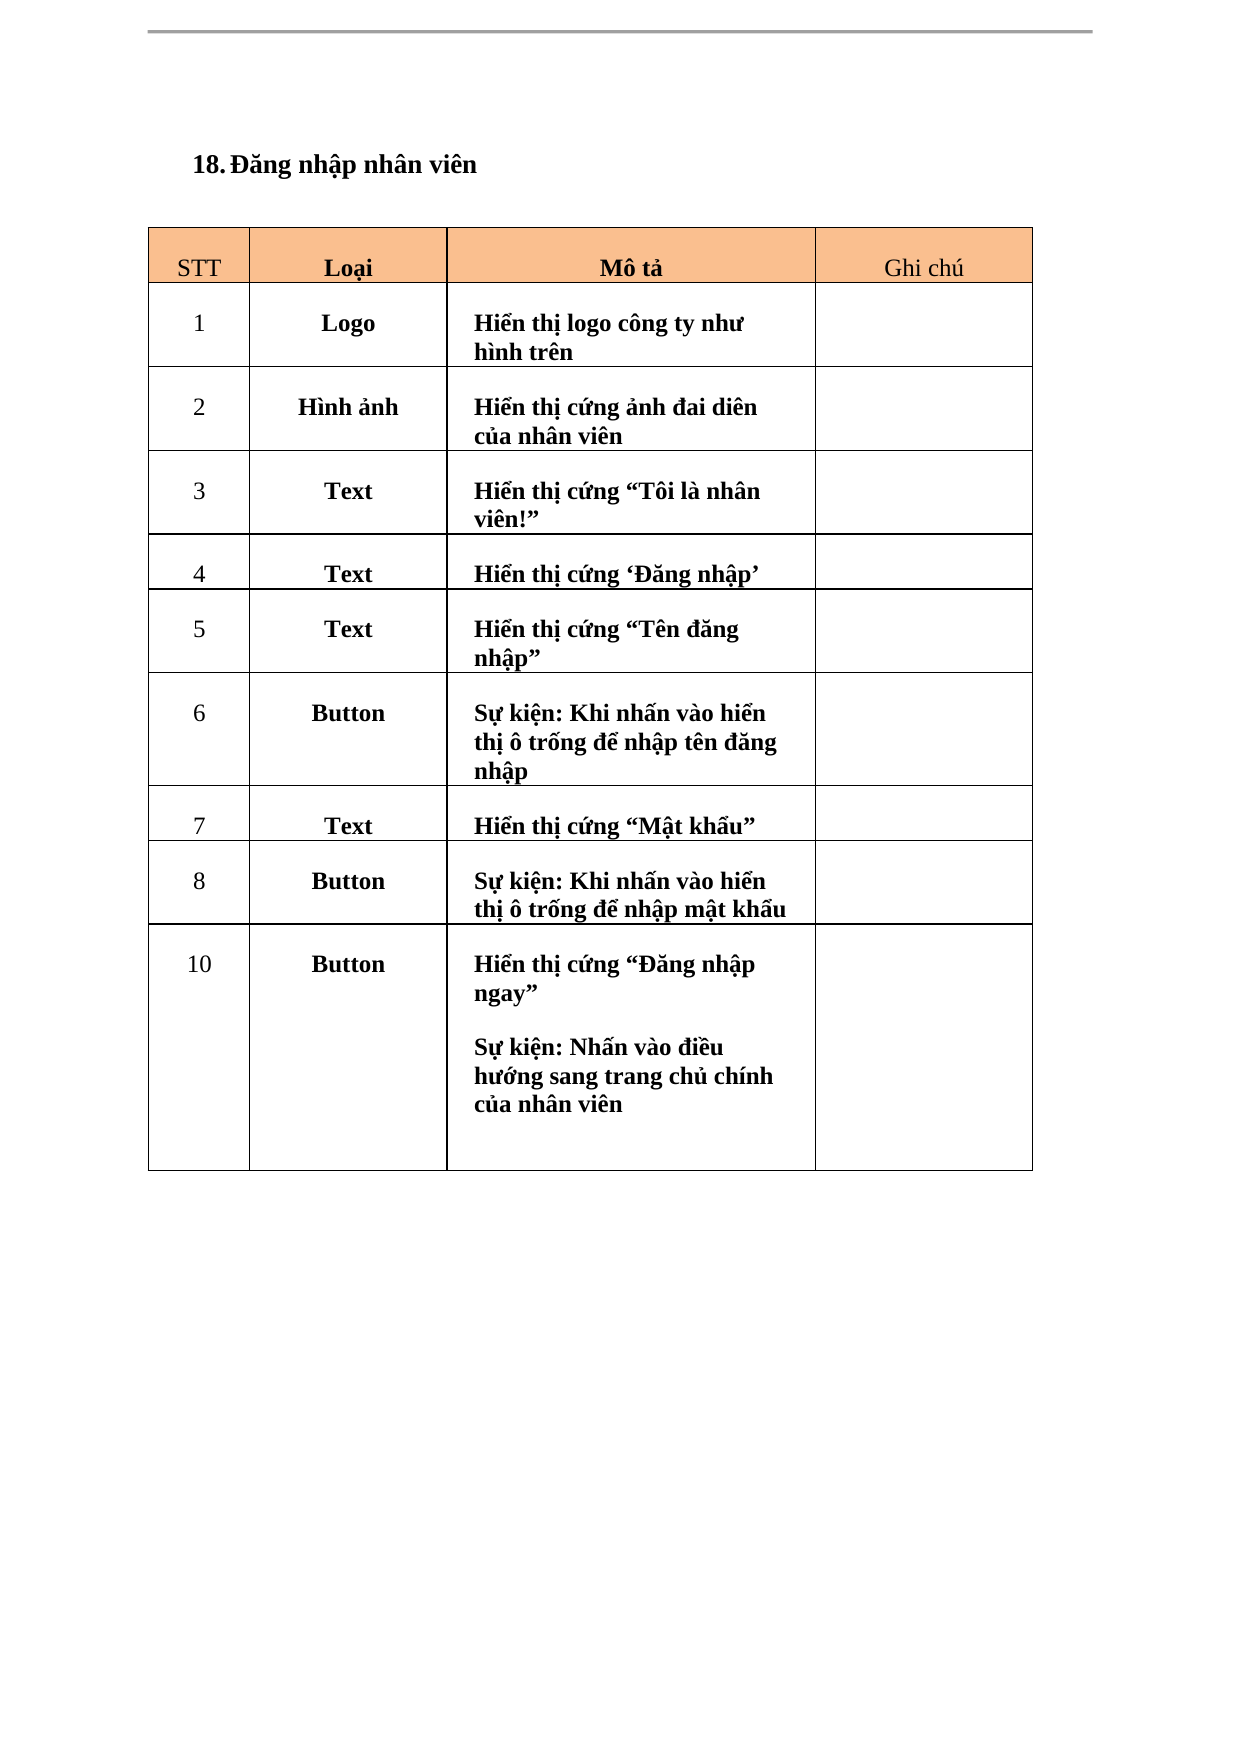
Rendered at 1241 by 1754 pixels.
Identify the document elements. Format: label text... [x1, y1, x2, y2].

table_cell [816, 925, 1032, 1170]
table_cell 3 [149, 451, 249, 533]
table_cell [816, 535, 1032, 588]
table_cell 6 [149, 673, 249, 784]
table_cell [816, 451, 1032, 533]
table_cell [816, 841, 1032, 923]
table_cell Button [250, 673, 446, 784]
table_header Ghi chú [816, 228, 1032, 282]
table_cell [816, 590, 1032, 672]
table_cell Hiển thị cứng ‘Đăng nhập’ [448, 535, 815, 588]
table_cell 8 [149, 841, 249, 923]
table_cell 10 [149, 925, 249, 1170]
table_cell Text [250, 590, 446, 672]
table_cell [816, 786, 1032, 839]
table_cell Hiển thị cứng ảnh đai diên của nhân viên [448, 367, 815, 449]
table_cell 5 [149, 590, 249, 672]
table_cell Logo [250, 283, 446, 366]
table_cell Hiển thị cứng “Tôi là nhân viên!” [448, 451, 815, 533]
table_cell Hiển thị cứng “Tên đăng nhập” [448, 590, 815, 672]
table_cell Hiển thị cứng “Đăng nhập ngay” Sự kiện: Nhấn vào điều hướng sang trang chủ chính của nhân viên [448, 925, 815, 1170]
table_cell 1 [149, 283, 249, 366]
table_cell [816, 367, 1032, 449]
table_header Loại [250, 228, 446, 282]
table_cell Hình ảnh [250, 367, 446, 449]
table_cell 7 [149, 786, 249, 839]
table_cell 2 [149, 367, 249, 449]
table_header Mô tả [448, 228, 815, 282]
table_header STT [149, 228, 249, 282]
table_cell [816, 283, 1032, 366]
table_cell 4 [149, 535, 249, 588]
table_cell Button [250, 925, 446, 1170]
table_cell Hiển thị logo công ty như hình trên [448, 283, 815, 366]
table_cell Text [250, 451, 446, 533]
table_cell Sự kiện: Khi nhấn vào hiển thị ô trống để nhập tên đăng nhập [448, 673, 815, 784]
table_cell Button [250, 841, 446, 923]
table_cell Hiển thị cứng “Mật khẩu” [448, 786, 815, 839]
list Đăng nhập nhân viên [192, 148, 1092, 179]
table_cell Sự kiện: Khi nhấn vào hiển thị ô trống để nhập mật khẩu [448, 841, 815, 923]
table_cell Text [250, 786, 446, 839]
table_cell Text [250, 535, 446, 588]
table_cell [816, 673, 1032, 784]
